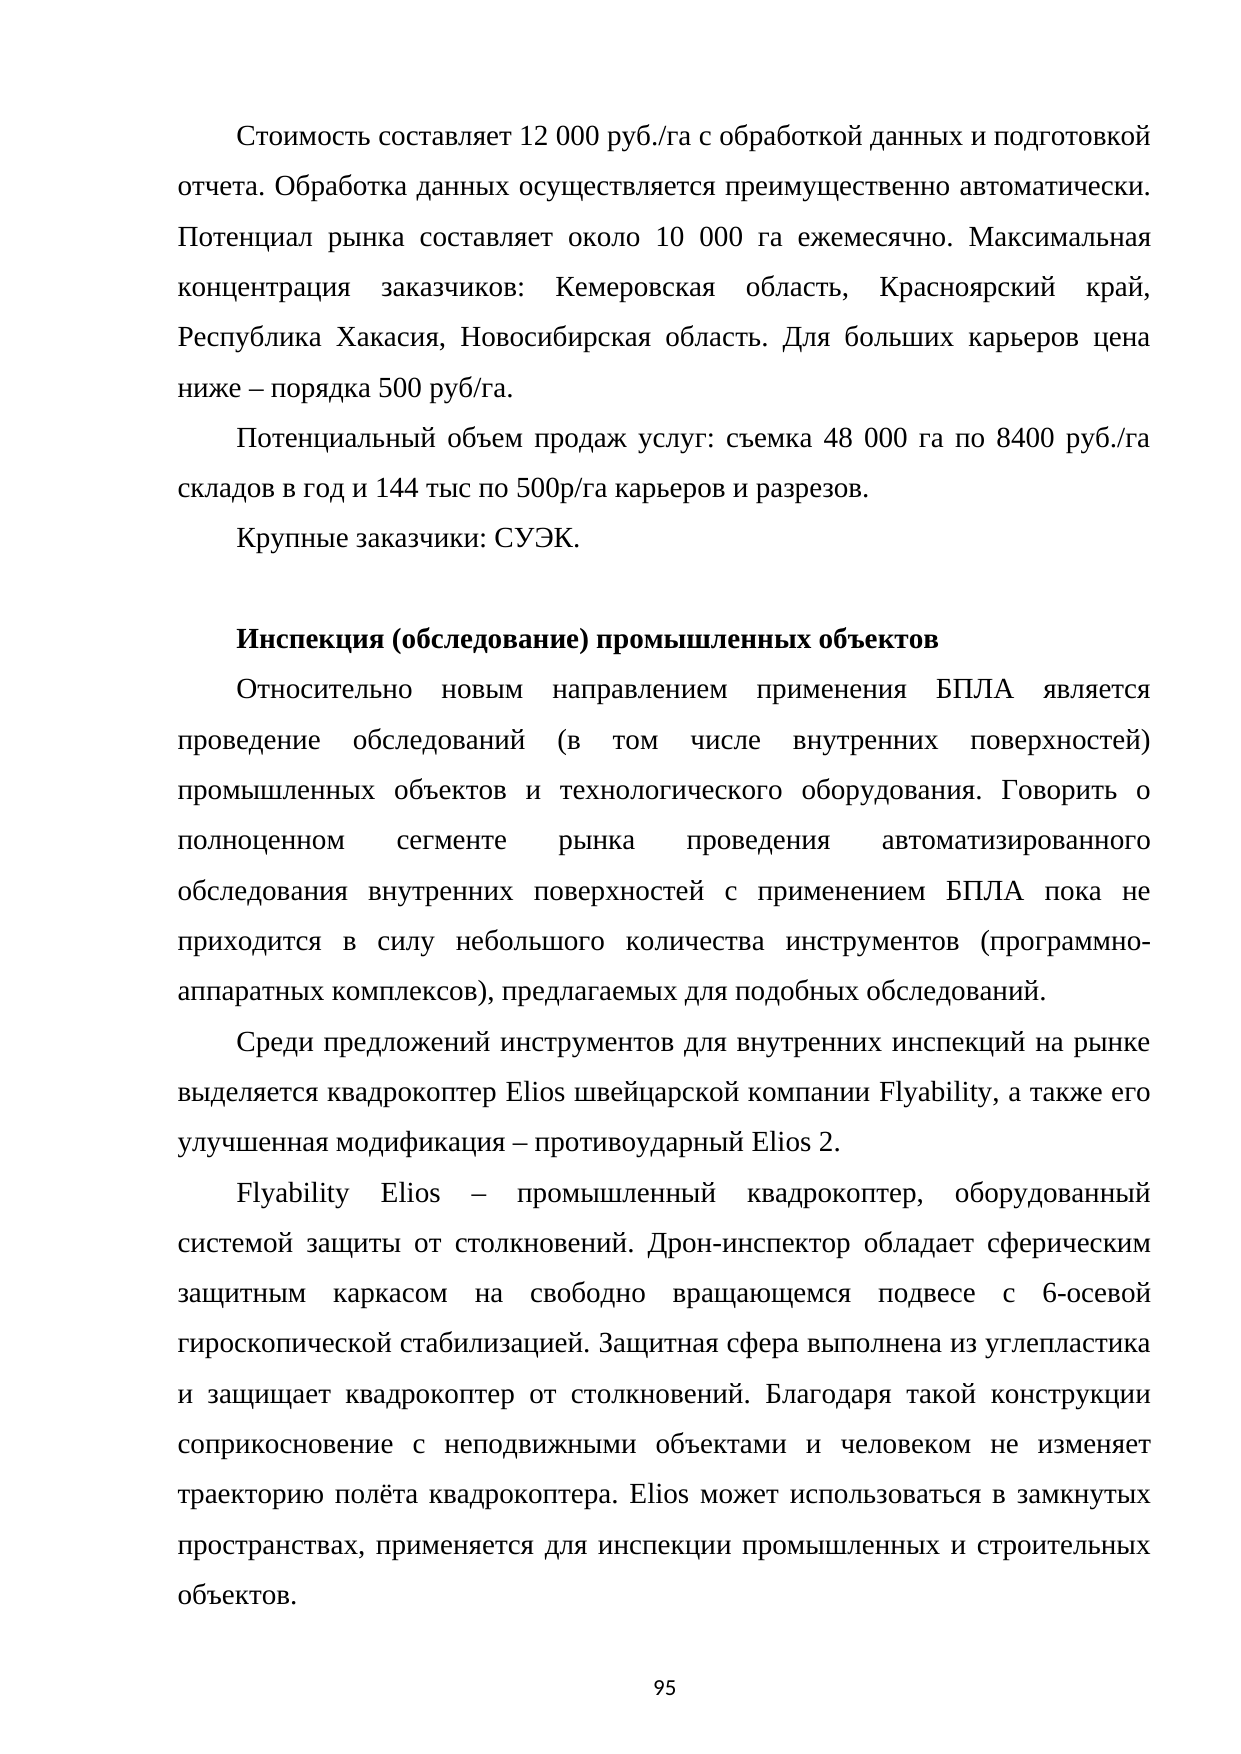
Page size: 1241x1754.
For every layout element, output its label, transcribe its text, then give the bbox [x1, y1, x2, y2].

text Потенциальный объем продаж услуг: съемка 48 000 га по 8400 руб./га складов в год и 144 тыс по 500р/га карьеров и разрезов. [177, 420, 1152, 504]
text Flyability Elios – промышленный квадрокоптер, оборудованный системой защиты от столкновений. Дрон-инспектор обладает сферическим защитным каркасом на свободно вращающемся подвесе с 6-осевой гироскопической стабилизацией. Защитная сфера выполнена из углепластика и защищает квадрокоптер от столкновений. Благодаря такой конструкции соприкосновение с неподвижными объектами и человеком не изменяет траекторию полёта квадрокоптера. Elios может использоваться в замкнутых пространствах, применяется для инспекции промышленных и строительных объектов. [177, 1175, 1152, 1611]
text Стоимость составляет 12 000 руб./га с обработкой данных и подготовкой отчета. Обработка данных осуществляется преимущественно автоматически. Потенциал рынка составляет около 10 000 га ежемесячно. Максимальная концентрация заказчиков: Кемеровская область, Красноярский край, Республика Хакасия, Новосибирская область. Для больших карьеров цена ниже – порядка 500 руб/га. [177, 118, 1152, 403]
text Среди предложений инструментов для внутренних инспекций на рынке выделяется квадрокоптер Elios швейцарской компании Flyability, а также его улучшенная модификация – противоударный Elios 2. [177, 1024, 1152, 1158]
text Инспекция (обследование) промышленных объектов [177, 621, 1152, 655]
text Относительно новым направлением применения БПЛА является проведение обследований (в том числе внутренних поверхностей) промышленных объектов и технологического оборудования. Говорить о полноценном сегменте рынка проведения автоматизированного обследования внутренних поверхностей с применением БПЛА пока не приходится в силу небольшого количества инструментов (программно-аппаратных комплексов), предлагаемых для подобных обследований. [177, 672, 1152, 1007]
text Крупные заказчики: СУЭК. [177, 521, 1152, 554]
